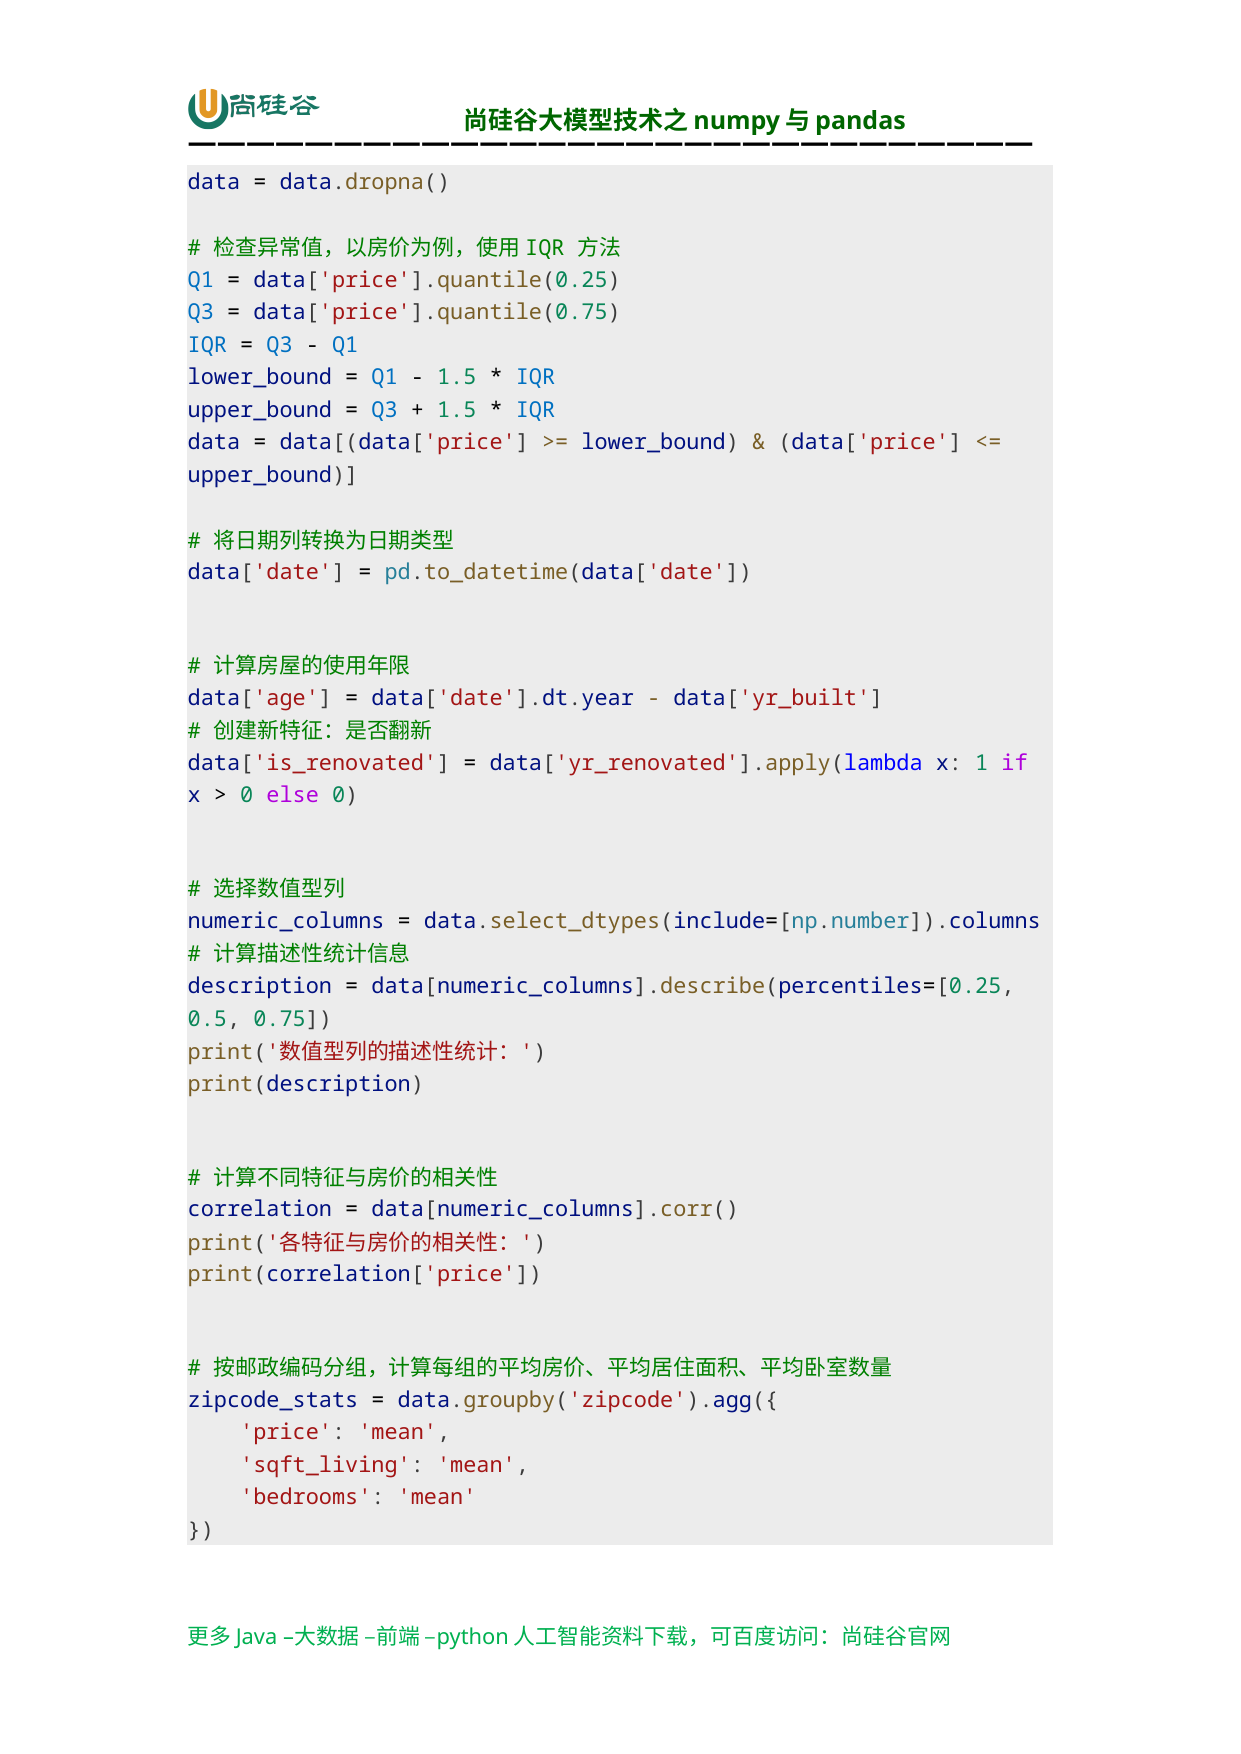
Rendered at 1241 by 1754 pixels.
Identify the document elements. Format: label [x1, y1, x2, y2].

picture [187, 88, 321, 130]
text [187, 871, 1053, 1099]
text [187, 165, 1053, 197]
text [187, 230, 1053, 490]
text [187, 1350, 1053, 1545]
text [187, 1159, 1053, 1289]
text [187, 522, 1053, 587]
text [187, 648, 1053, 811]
